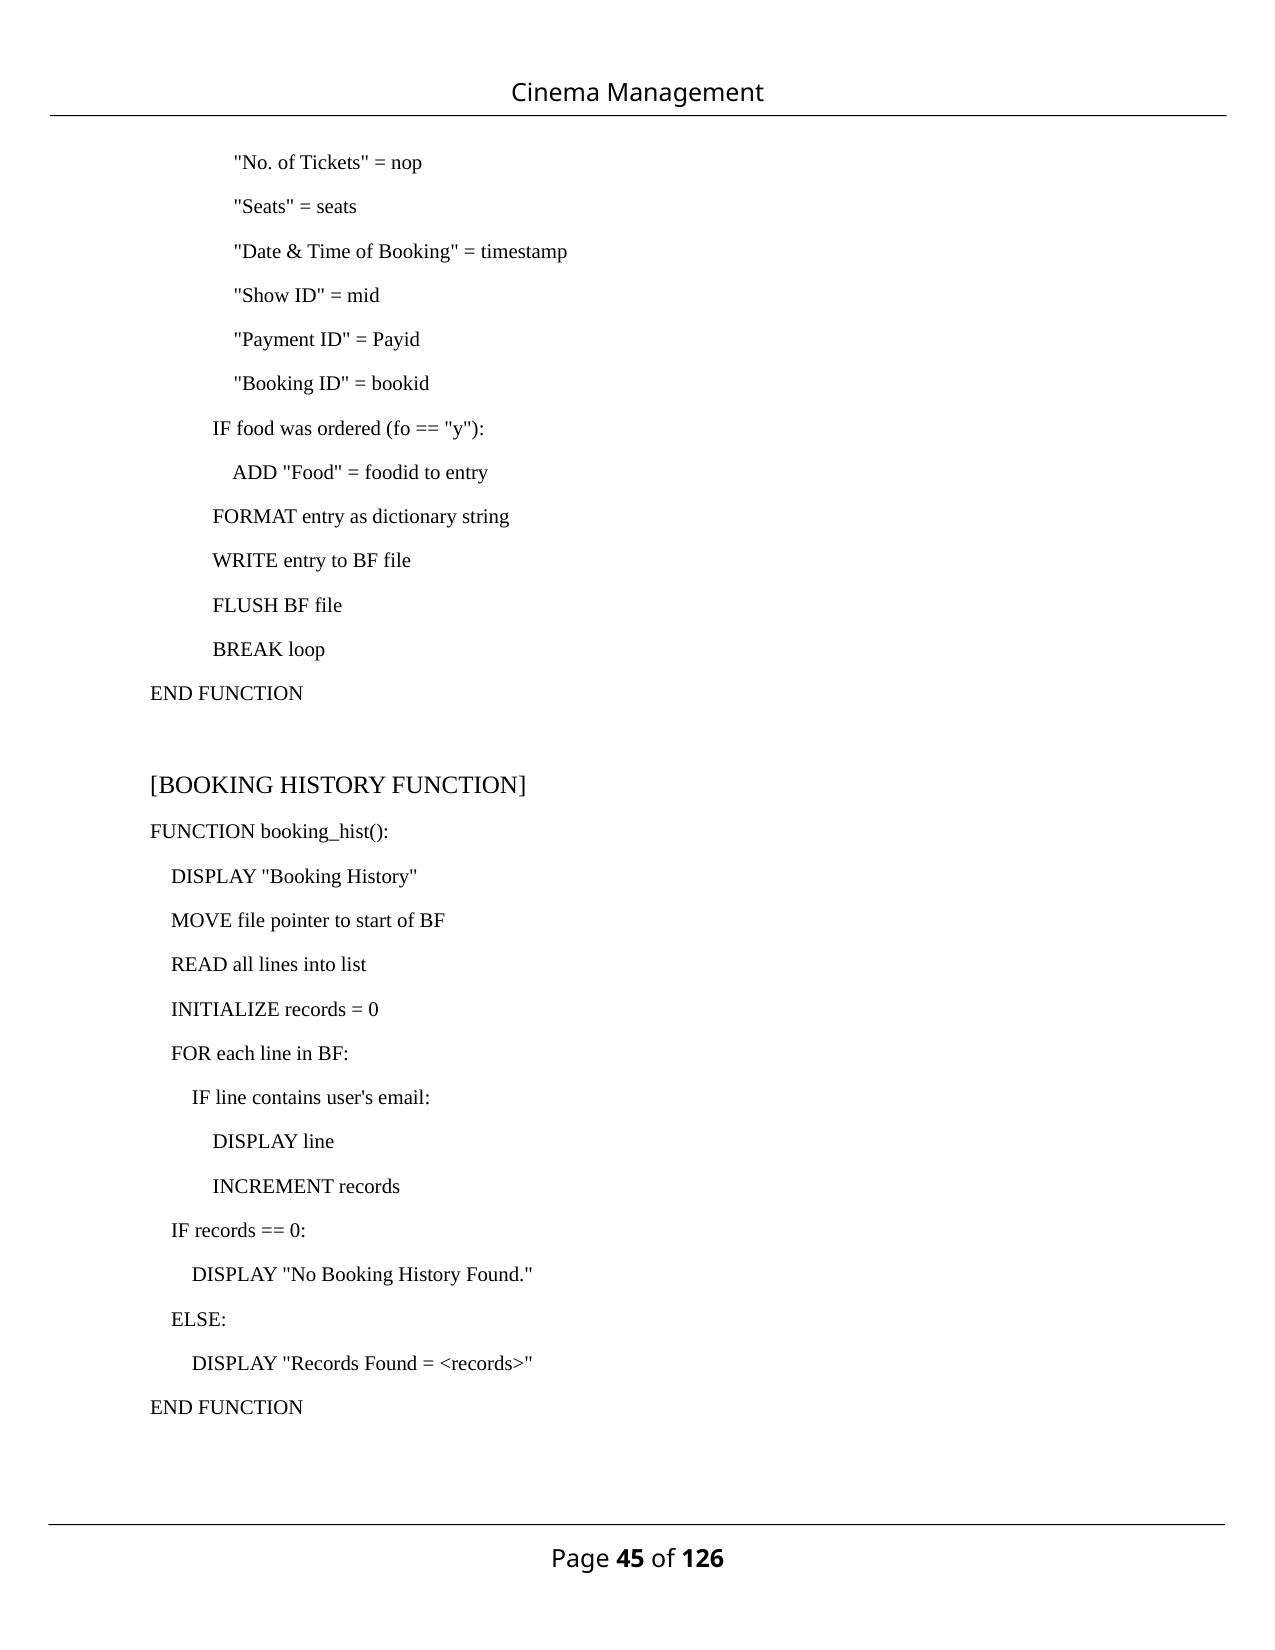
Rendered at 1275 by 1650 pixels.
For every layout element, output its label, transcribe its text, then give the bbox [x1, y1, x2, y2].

text READ all lines into list [150, 952, 1125, 976]
text BREAK loop [150, 637, 1125, 661]
text WRITE entry to BF file [150, 548, 1125, 572]
text END FUNCTION [150, 1395, 1125, 1419]
text FLUSH BF file [150, 593, 1125, 617]
text IF food was ordered (fo == "y"): [150, 416, 1125, 440]
text END FUNCTION [150, 681, 1125, 705]
text IF line contains user's email: [150, 1085, 1125, 1109]
text DISPLAY line [150, 1129, 1125, 1153]
text "Payment ID" = Payid [150, 327, 1125, 351]
text DISPLAY "No Booking History Found." [150, 1262, 1125, 1286]
text FORMAT entry as dictionary string [150, 504, 1125, 528]
text INCREMENT records [150, 1174, 1125, 1198]
text ADD "Food" = foodid to entry [150, 460, 1125, 484]
text FUNCTION booking_hist(): [150, 819, 1125, 843]
text "Booking ID" = bookid [150, 371, 1125, 395]
text [BOOKING HISTORY FUNCTION] [150, 770, 1125, 798]
text "Show ID" = mid [150, 283, 1125, 307]
text MOVE file pointer to start of BF [150, 908, 1125, 932]
text "No. of Tickets" = nop [150, 150, 1125, 174]
text IF records == 0: [150, 1218, 1125, 1242]
text "Date & Time of Booking" = timestamp [150, 238, 1125, 263]
text FOR each line in BF: [150, 1041, 1125, 1065]
text ELSE: [150, 1306, 1125, 1331]
text "Seats" = seats [150, 194, 1125, 218]
text DISPLAY "Booking History" [150, 864, 1125, 888]
text INITIALIZE records = 0 [150, 997, 1125, 1021]
text DISPLAY "Records Found = <records>" [150, 1351, 1125, 1375]
